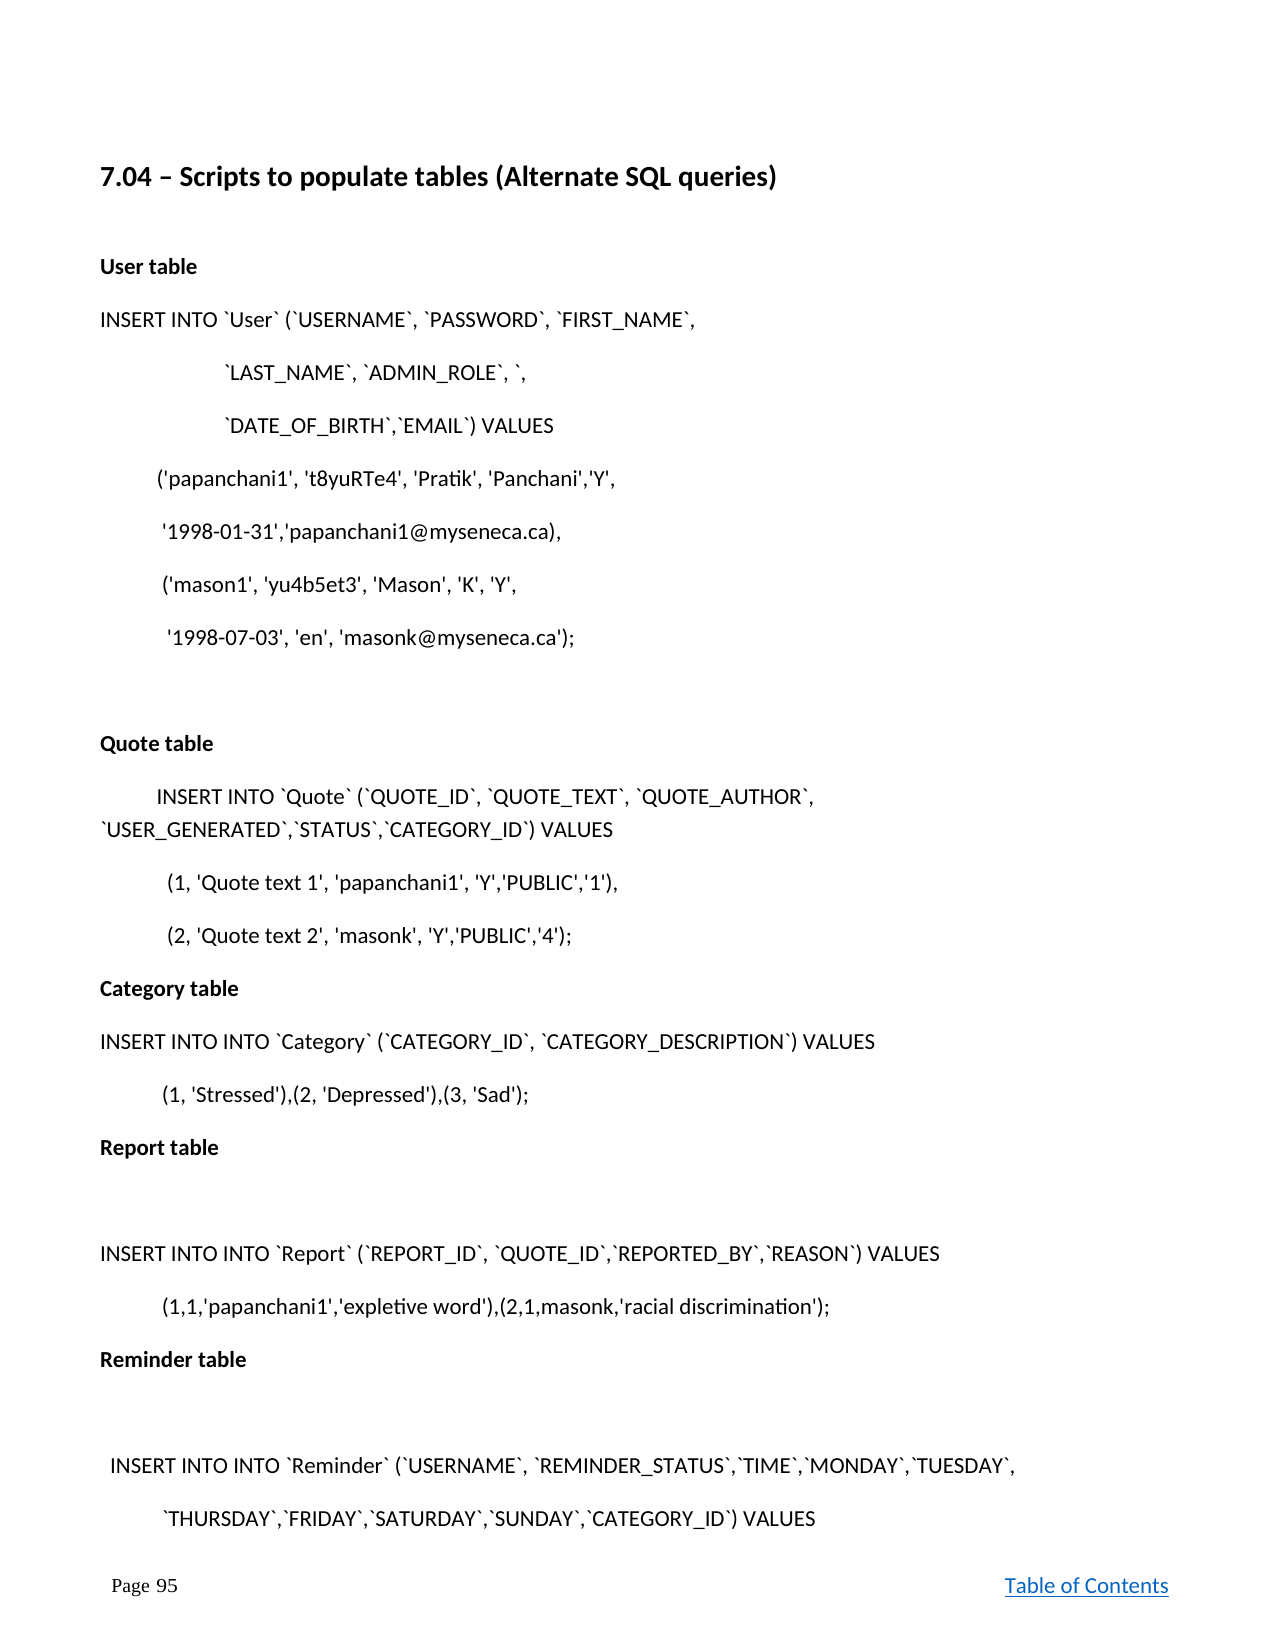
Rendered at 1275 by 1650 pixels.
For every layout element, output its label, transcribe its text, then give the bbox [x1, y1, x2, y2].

text INSERT INTO `Quote` (`QUOTE_ID`, `QUOTE_TEXT`, `QUOTE_AUTHOR`, `USER_GENERATED`,`STATUS`,`CATEGORY_ID`) VALUES [100, 782, 1175, 843]
subtitle 7.04 – Scripts to populate tables (Alternate SQL queries) [100, 158, 1175, 194]
text (1, 'Stressed'),(2, 'Depressed'),(3, 'Sad'); [100, 1080, 1175, 1108]
text ('papanchani1', 't8yuRTe4', 'Pratik', 'Panchani','Y', [100, 464, 1175, 492]
text (2, 'Quote text 2', 'masonk', 'Y','PUBLIC','4'); [100, 921, 1175, 949]
text `THURSDAY`,`FRIDAY`,`SATURDAY`,`SUNDAY`,`CATEGORY_ID`) VALUES [100, 1504, 1175, 1532]
text INSERT INTO INTO `Report` (`REPORT_ID`, `QUOTE_ID`,`REPORTED_BY`,`REASON`) VALUES [100, 1239, 1175, 1267]
text Reminder table [100, 1345, 1175, 1373]
text Quote table [100, 729, 1175, 757]
text `LAST_NAME`, `ADMIN_ROLE`, `, [100, 358, 1175, 386]
text Report table [100, 1133, 1175, 1161]
text Category table [100, 974, 1175, 1002]
text (1,1,'papanchani1','expletive word'),(2,1,masonk,'racial discrimination'); [100, 1292, 1175, 1320]
text (1, 'Quote text 1', 'papanchani1', 'Y','PUBLIC','1'), [100, 868, 1175, 896]
text INSERT INTO `User` (`USERNAME`, `PASSWORD`, `FIRST_NAME`, [100, 305, 1175, 333]
text ('mason1', 'yu4b5et3', 'Mason', 'K', 'Y', [100, 570, 1175, 598]
text INSERT INTO INTO `Category` (`CATEGORY_ID`, `CATEGORY_DESCRIPTION`) VALUES [100, 1027, 1175, 1055]
text User table [100, 252, 1175, 280]
text `DATE_OF_BIRTH`,`EMAIL`) VALUES [100, 411, 1175, 439]
text '1998-01-31','papanchani1@myseneca.ca), [100, 517, 1175, 545]
text '1998-07-03', 'en', 'masonk@myseneca.ca'); [100, 623, 1175, 651]
text INSERT INTO INTO `Reminder` (`USERNAME`, `REMINDER_STATUS`,`TIME`,`MONDAY`,`TUESDAY`, [100, 1451, 1175, 1479]
